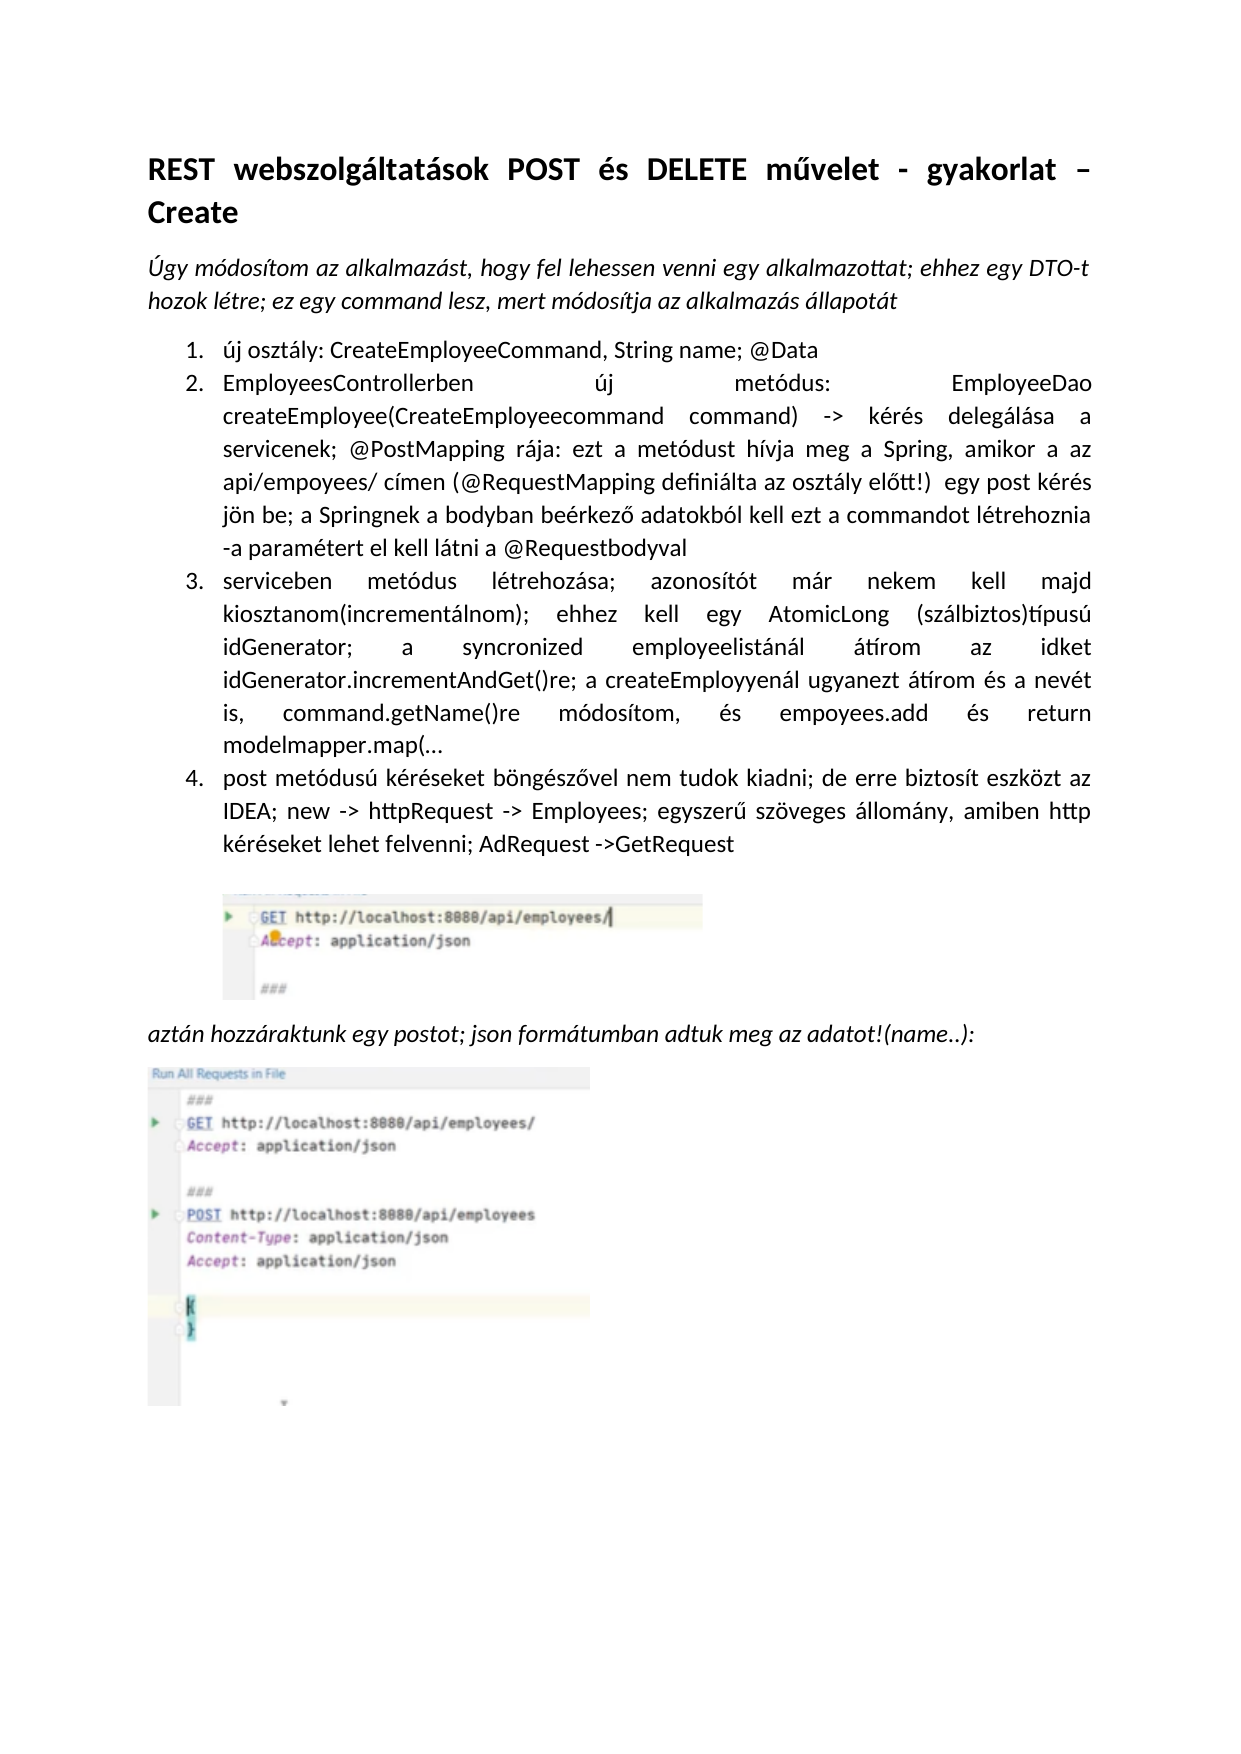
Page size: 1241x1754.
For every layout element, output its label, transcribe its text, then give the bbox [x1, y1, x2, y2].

picture [222, 894, 703, 1000]
list post metódusú kéréseket böngészővel nem tudok kiadni; de erre biztosít eszközt az IDEA; new -> httpRequest -> Employees; egyszerű szöveges állomány, amiben http kéréseket lehet felvenni; AdRequest ->GetRequest [185, 763, 1093, 859]
text aztán hozzáraktunk egy postot; json formátumban adtuk meg az adatot!(name..): [148, 1018, 1093, 1049]
list EmployeesControllerben új metódus: EmployeeDao createEmployee(CreateEmployeecommand command) -> kérés delegálása a servicenek; @PostMapping rája: ezt a metódust hívja meg a Spring, amikor a az api/empoyees/ címen (@RequestMapping definiálta az osztály előtt!) egy post kérés jön be; a Springnek a bodyban beérkező adatokból kell ezt a commandot létrehoznia -a paramétert el kell látni a @Requestbodyval [185, 368, 1093, 563]
list serviceben metódus létrehozása; azonosítót már nekem kell majd kiosztanom(incrementálnom); ehhez kell egy AtomicLong (szálbiztos)típusú idGenerator; a syncronized employeelistánál átírom az idket idGenerator.incrementAndGet()re; a createEmployyenál ugyanezt átírom és a nevét is, command.getName()re módosítom, és empoyees.add és return modelmapper.map(… [185, 565, 1093, 760]
text Úgy módosítom az alkalmazást, hogy fel lehessen venni egy alkalmazottat; ehhez egy DTO-t hozok létre; ez egy command lesz, mert módosítja az alkalmazás állapotát [148, 252, 1093, 316]
text REST webszolgáltatások POST és DELETE művelet - gyakorlat – Create [148, 148, 1093, 232]
list új osztály: CreateEmployeeCommand, String name; @Data [185, 335, 1093, 365]
picture [147, 1067, 590, 1406]
